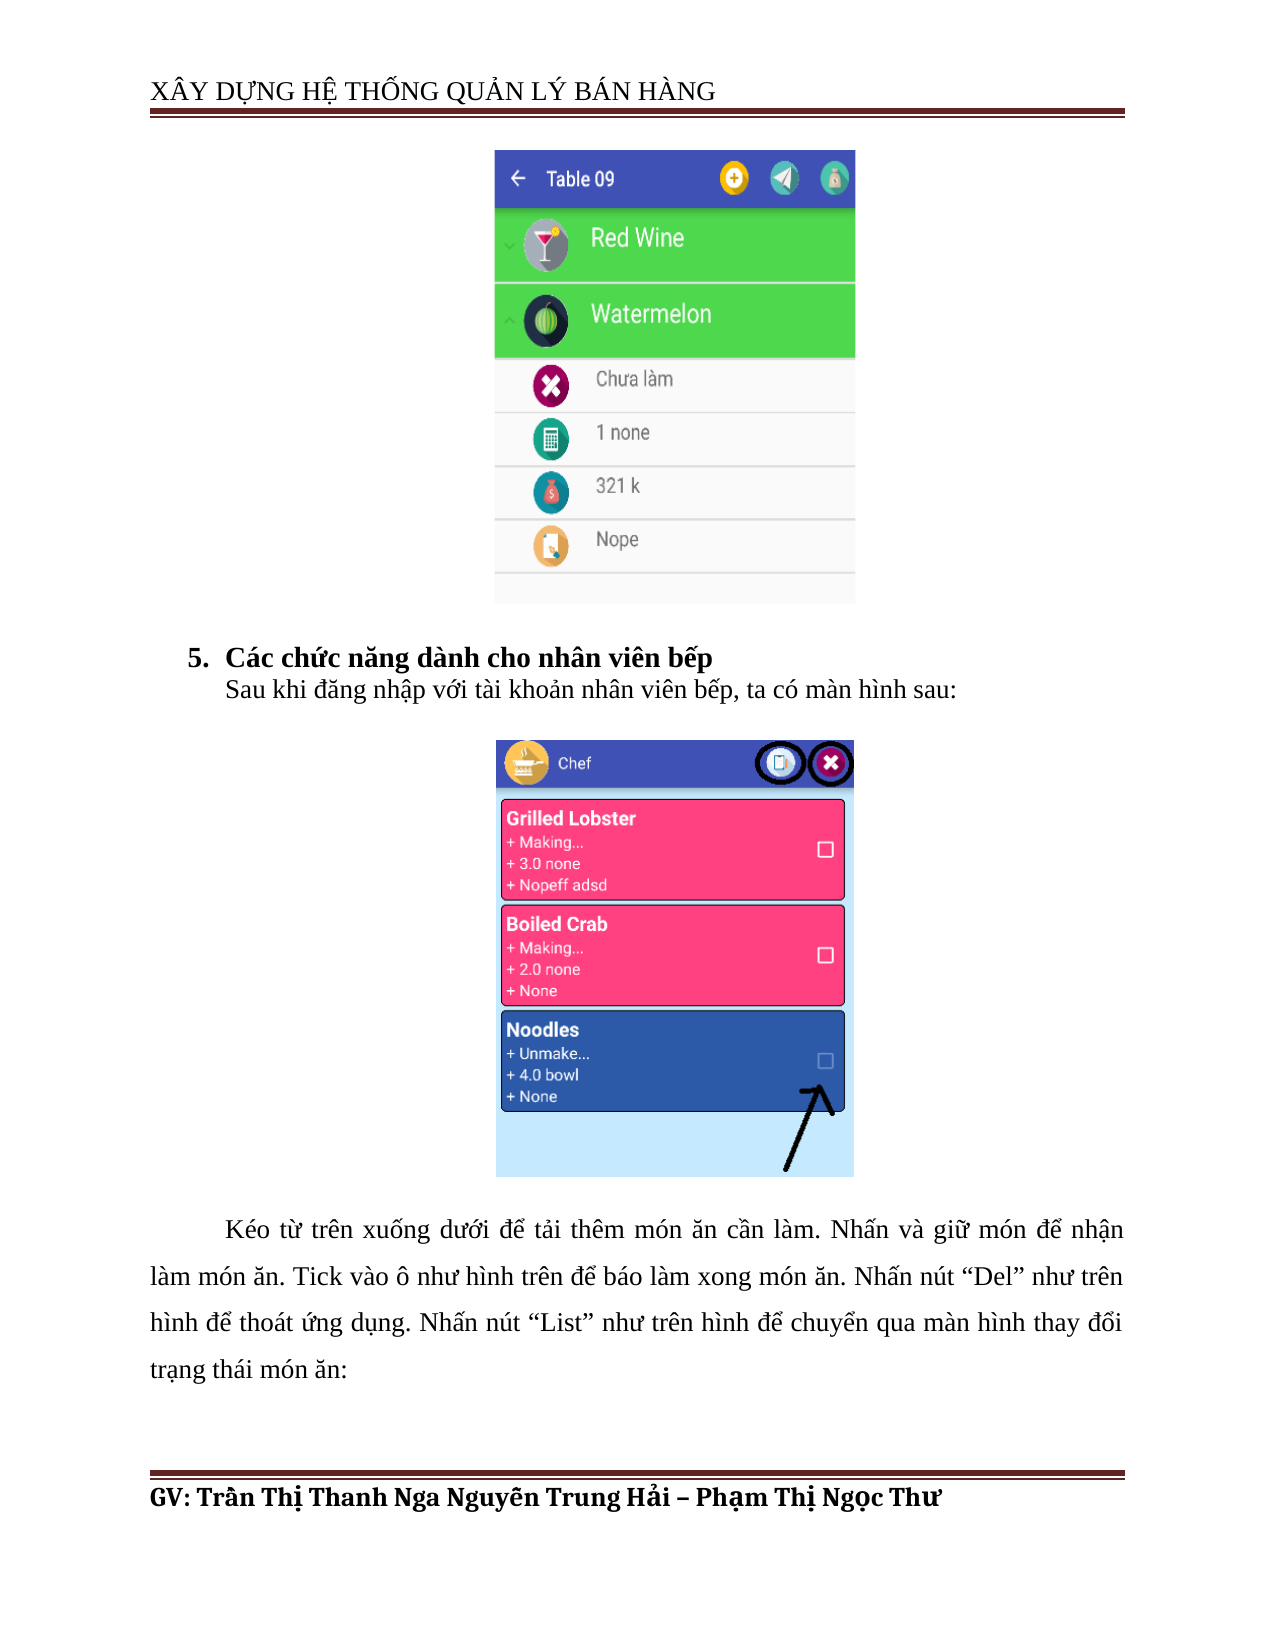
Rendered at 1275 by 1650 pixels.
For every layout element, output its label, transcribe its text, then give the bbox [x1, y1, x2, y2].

picture [496, 740, 854, 1177]
text Sau khi đăng nhập với tài khoản nhân viên bếp, ta có màn hình sau: [150, 673, 1125, 704]
picture [494, 150, 856, 604]
subtitle Các chức năng dành cho nhân viên bếp [187, 640, 1125, 673]
text Kéo từ trên xuống dưới để tải thêm món ăn cần làm. Nhấn và giữ món để nhận làm món ăn. Tick vào ô như hình trên để báo làm xong món ăn. Nhấn nút “Del” như trên hình để thoát ứng dụng. Nhấn nút “List” như trên hình để chuyển qua màn hình thay đổi trạng thái món ăn: [150, 1213, 1125, 1384]
